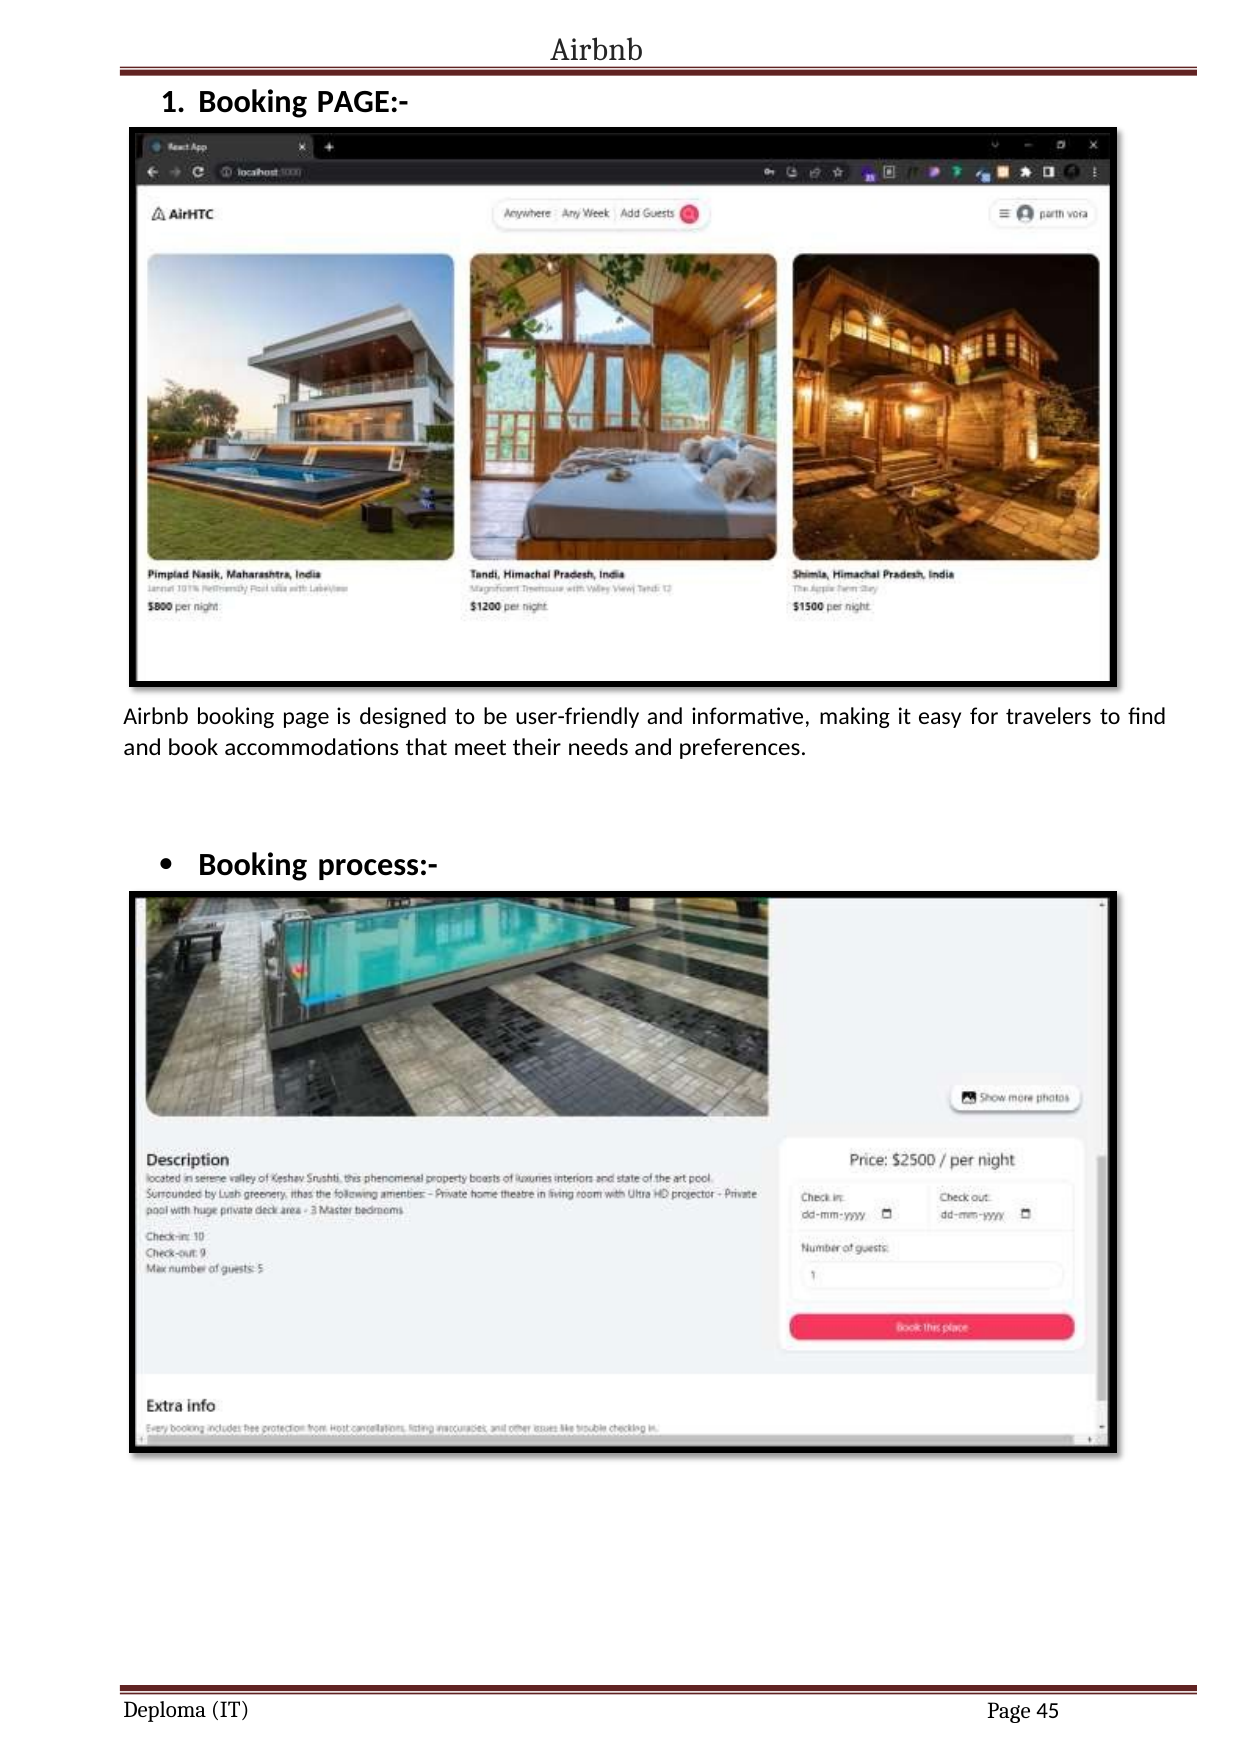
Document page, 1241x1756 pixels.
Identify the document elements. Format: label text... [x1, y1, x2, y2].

subtitle Booking process:- [160, 844, 1223, 883]
subtitle Booking PAGE:- [160, 81, 1223, 120]
picture [126, 125, 1128, 698]
picture [126, 888, 1128, 1465]
